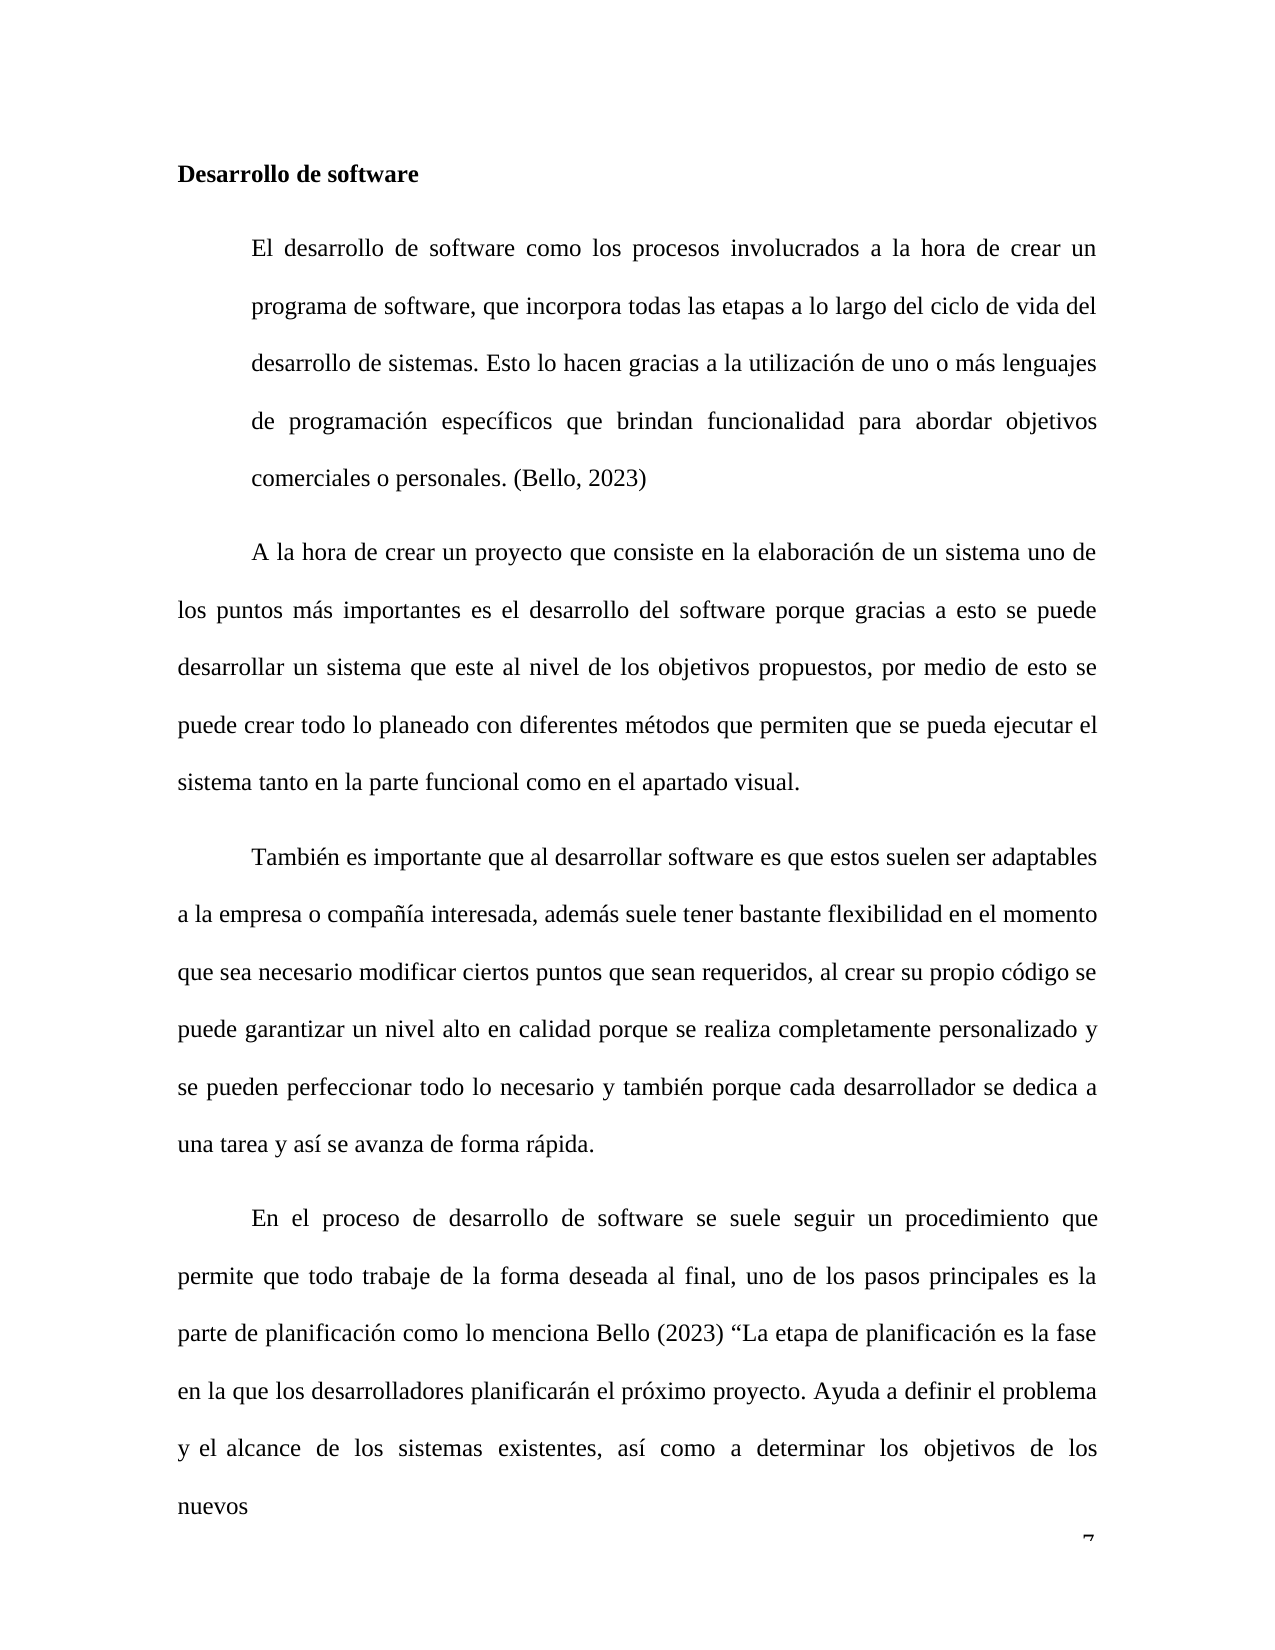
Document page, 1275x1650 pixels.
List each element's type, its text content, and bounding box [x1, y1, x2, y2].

text El desarrollo de software como los procesos involucrados a la hora de crear un programa de software, que incorpora todas las etapas a lo largo del ciclo de vida del desarrollo de sistemas. Esto lo hacen gracias a la utilización de uno o más lenguajes de programación específicos que brindan funcionalidad para abordar objetivos comerciales o personales. (Bello, 2023) [251, 233, 1098, 492]
text A la hora de crear un proyecto que consiste en la elaboración de un sistema uno de los puntos más importantes es el desarrollo del software porque gracias a esto se puede desarrollar un sistema que este al nivel de los objetivos propuestos, por medio de esto se puede crear todo lo planeado con diferentes métodos que permiten que se pueda ejecutar el sistema tanto en la parte funcional como en el apartado visual. [177, 537, 1098, 796]
subtitle Desarrollo de software [177, 159, 1217, 188]
text También es importante que al desarrollar software es que estos suelen ser adaptables a la empresa o compañía interesada, además suele tener bastante flexibilidad en el momento que sea necesario modificar ciertos puntos que sean requeridos, al crear su propio código se puede garantizar un nivel alto en calidad porque se realiza completamente personalizado y se pueden perfeccionar todo lo necesario y también porque cada desarrollador se dedica a una tarea y así se avanza de forma rápida. [177, 842, 1098, 1158]
text En el proceso de desarrollo de software se suele seguir un procedimiento que permite que todo trabaje de la forma deseada al final, uno de los pasos principales es la parte de planificación como lo menciona Bello (2023) “La etapa de planificación es la fase en la que los desarrolladores planificarán el próximo proyecto. Ayuda a definir el problema y el alcance de los sistemas existentes, así como a determinar los objetivos de los nuevos [177, 1203, 1098, 1520]
